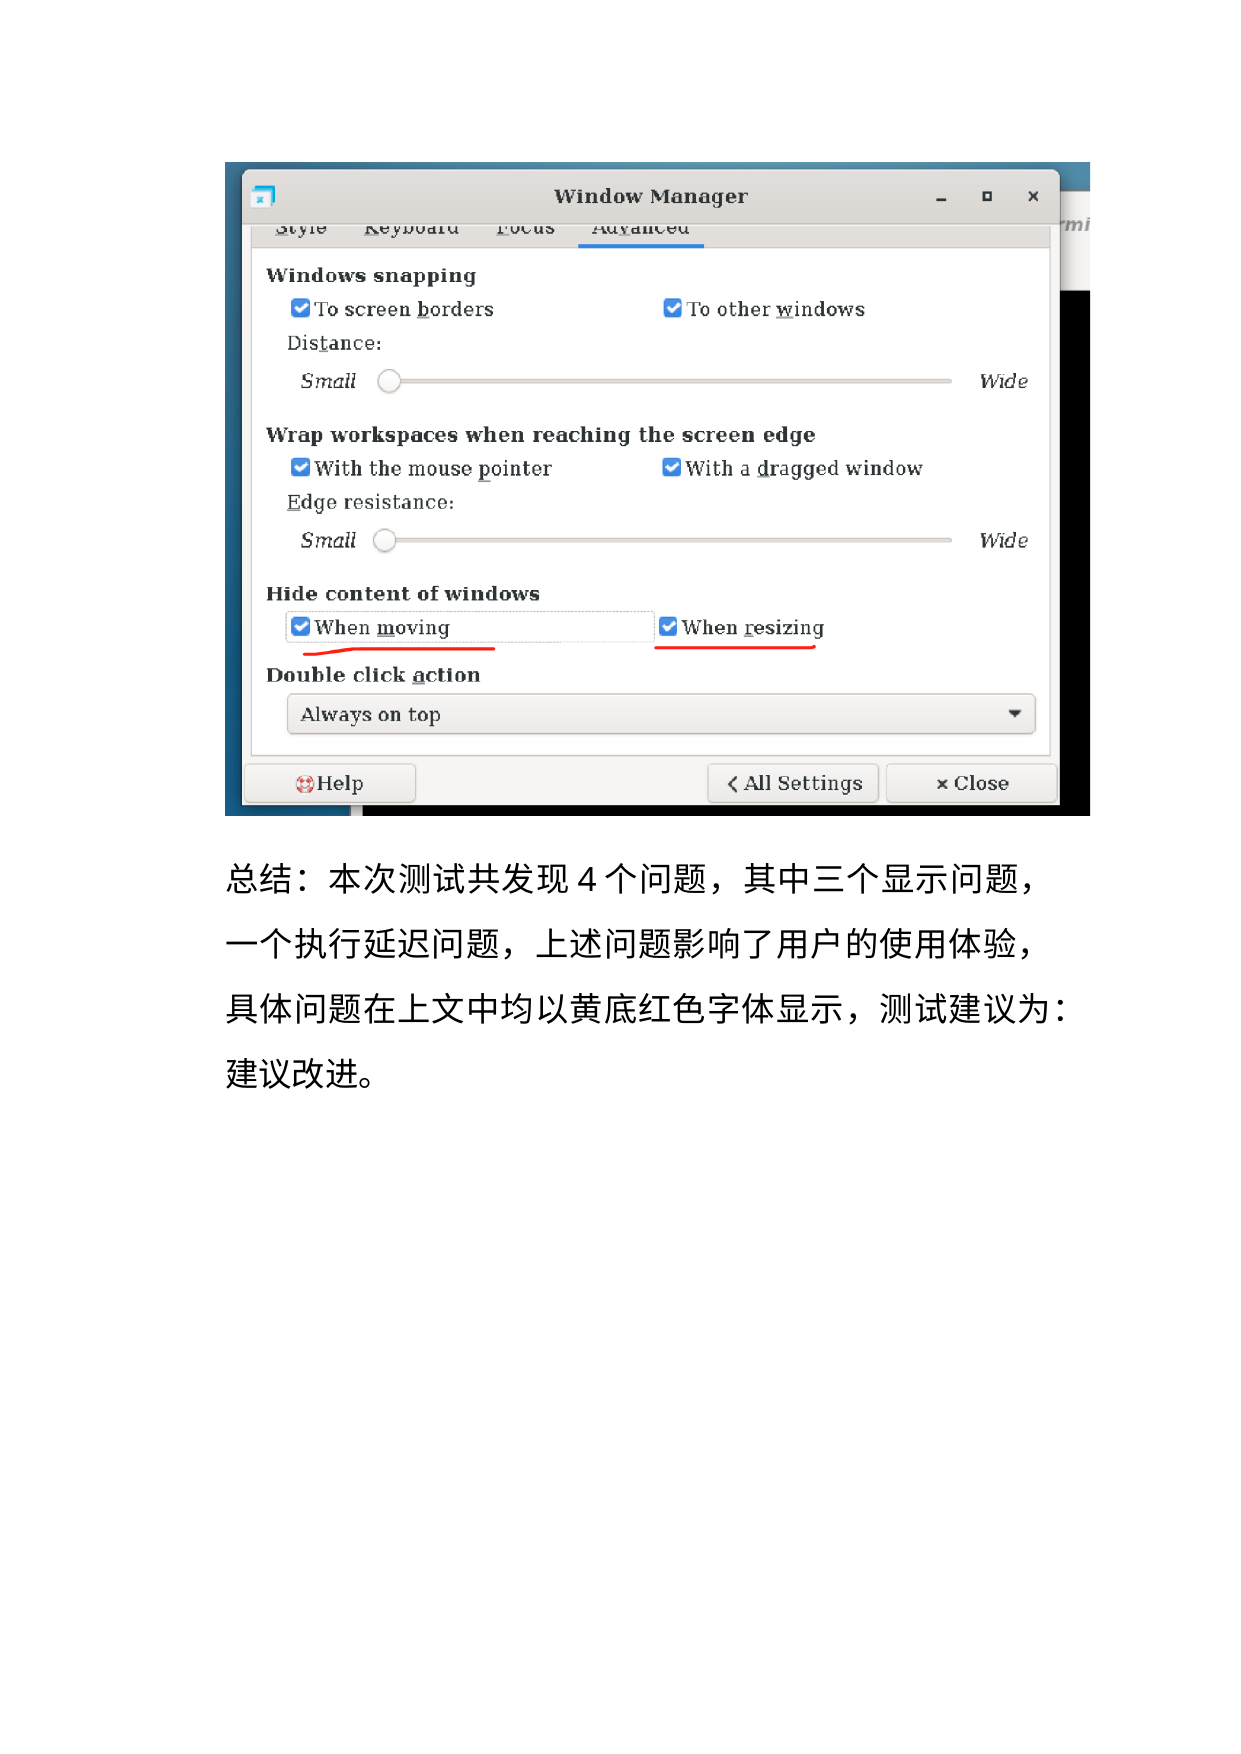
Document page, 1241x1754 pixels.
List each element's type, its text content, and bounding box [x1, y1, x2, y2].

list 总结：本次测试共发现4个问题，其中三个显示问题，一个执行延迟问题，上述问题影响了用户的使用体验，具体问题在上文中均以黄底红色字体显示，测试建议为：建议改进。 [225, 844, 1053, 1104]
picture [225, 162, 1091, 816]
